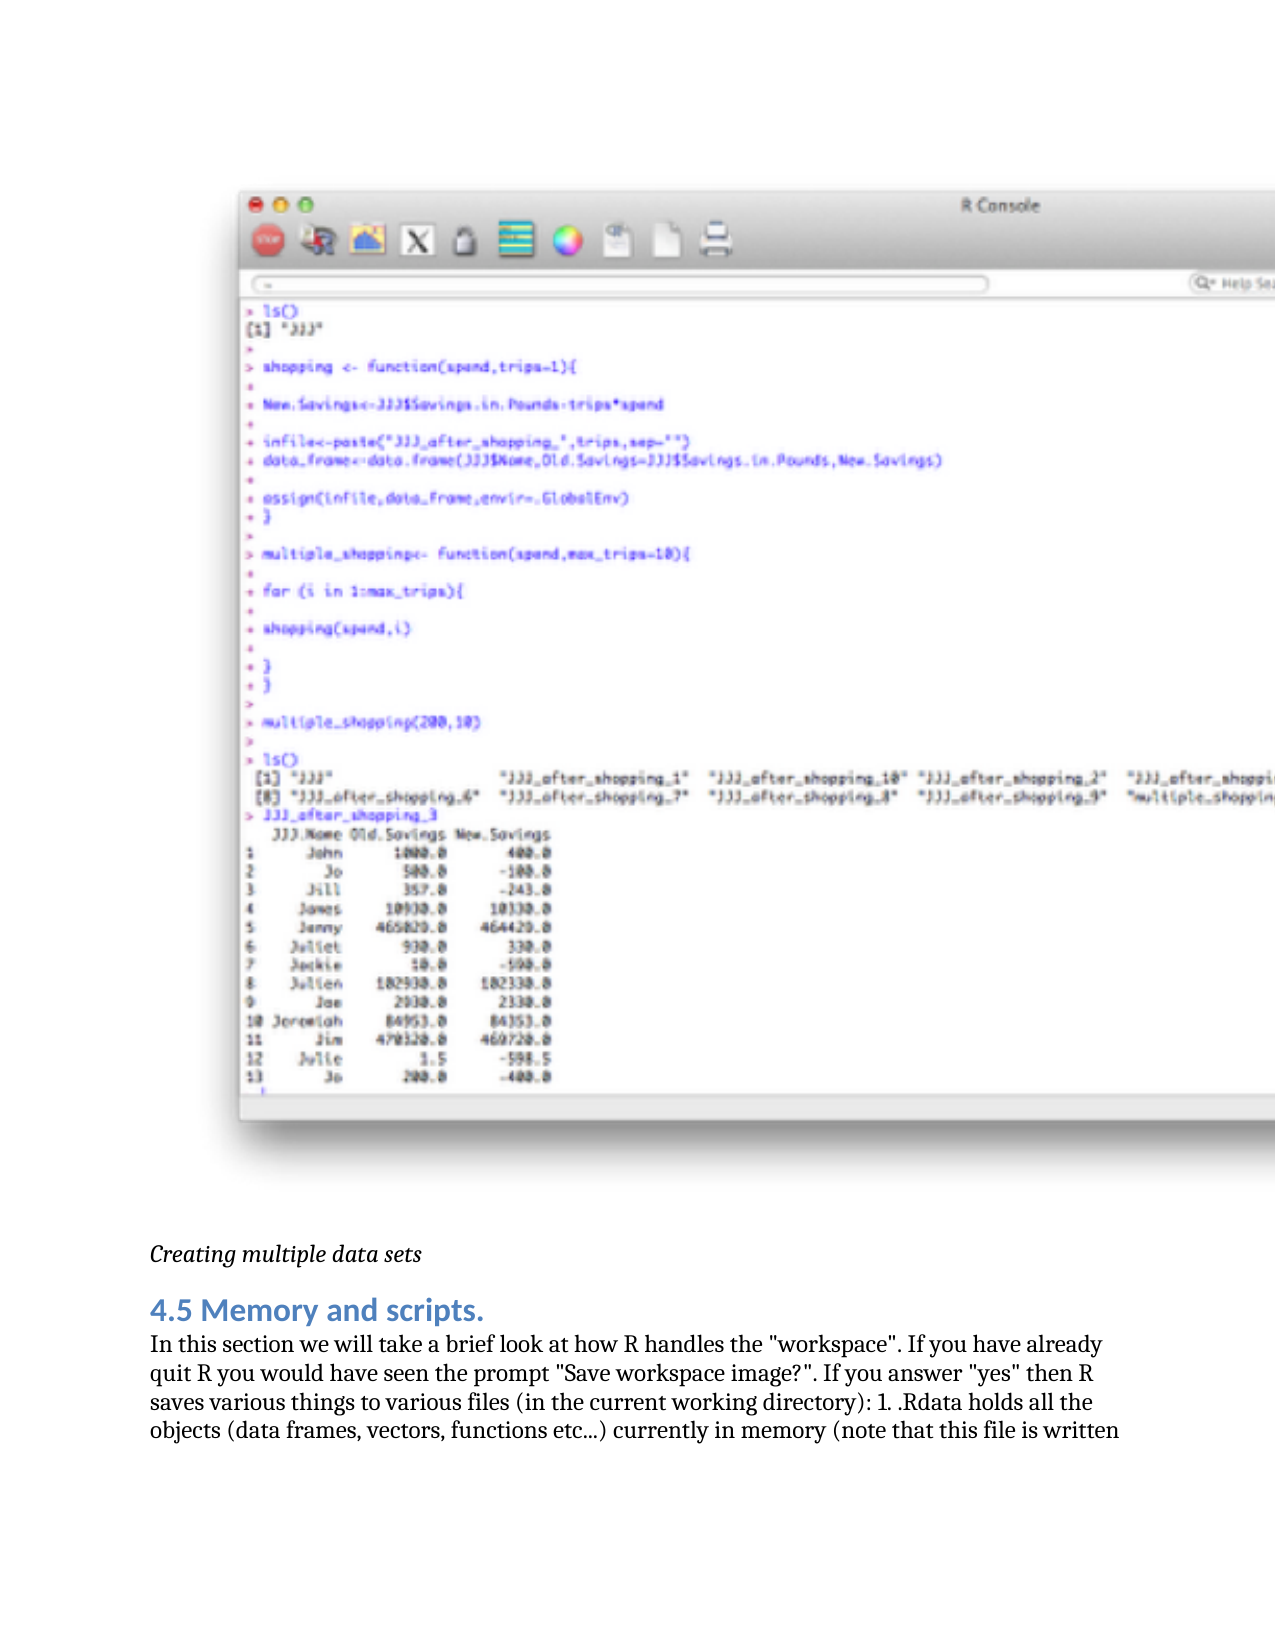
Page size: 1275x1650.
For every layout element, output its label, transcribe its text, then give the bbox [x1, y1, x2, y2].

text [150, 1330, 1125, 1445]
text Creating multiple data sets [150, 1239, 1125, 1268]
subtitle 4.5 Memory and scripts. [150, 1289, 1125, 1330]
picture [168, 150, 1275, 1219]
